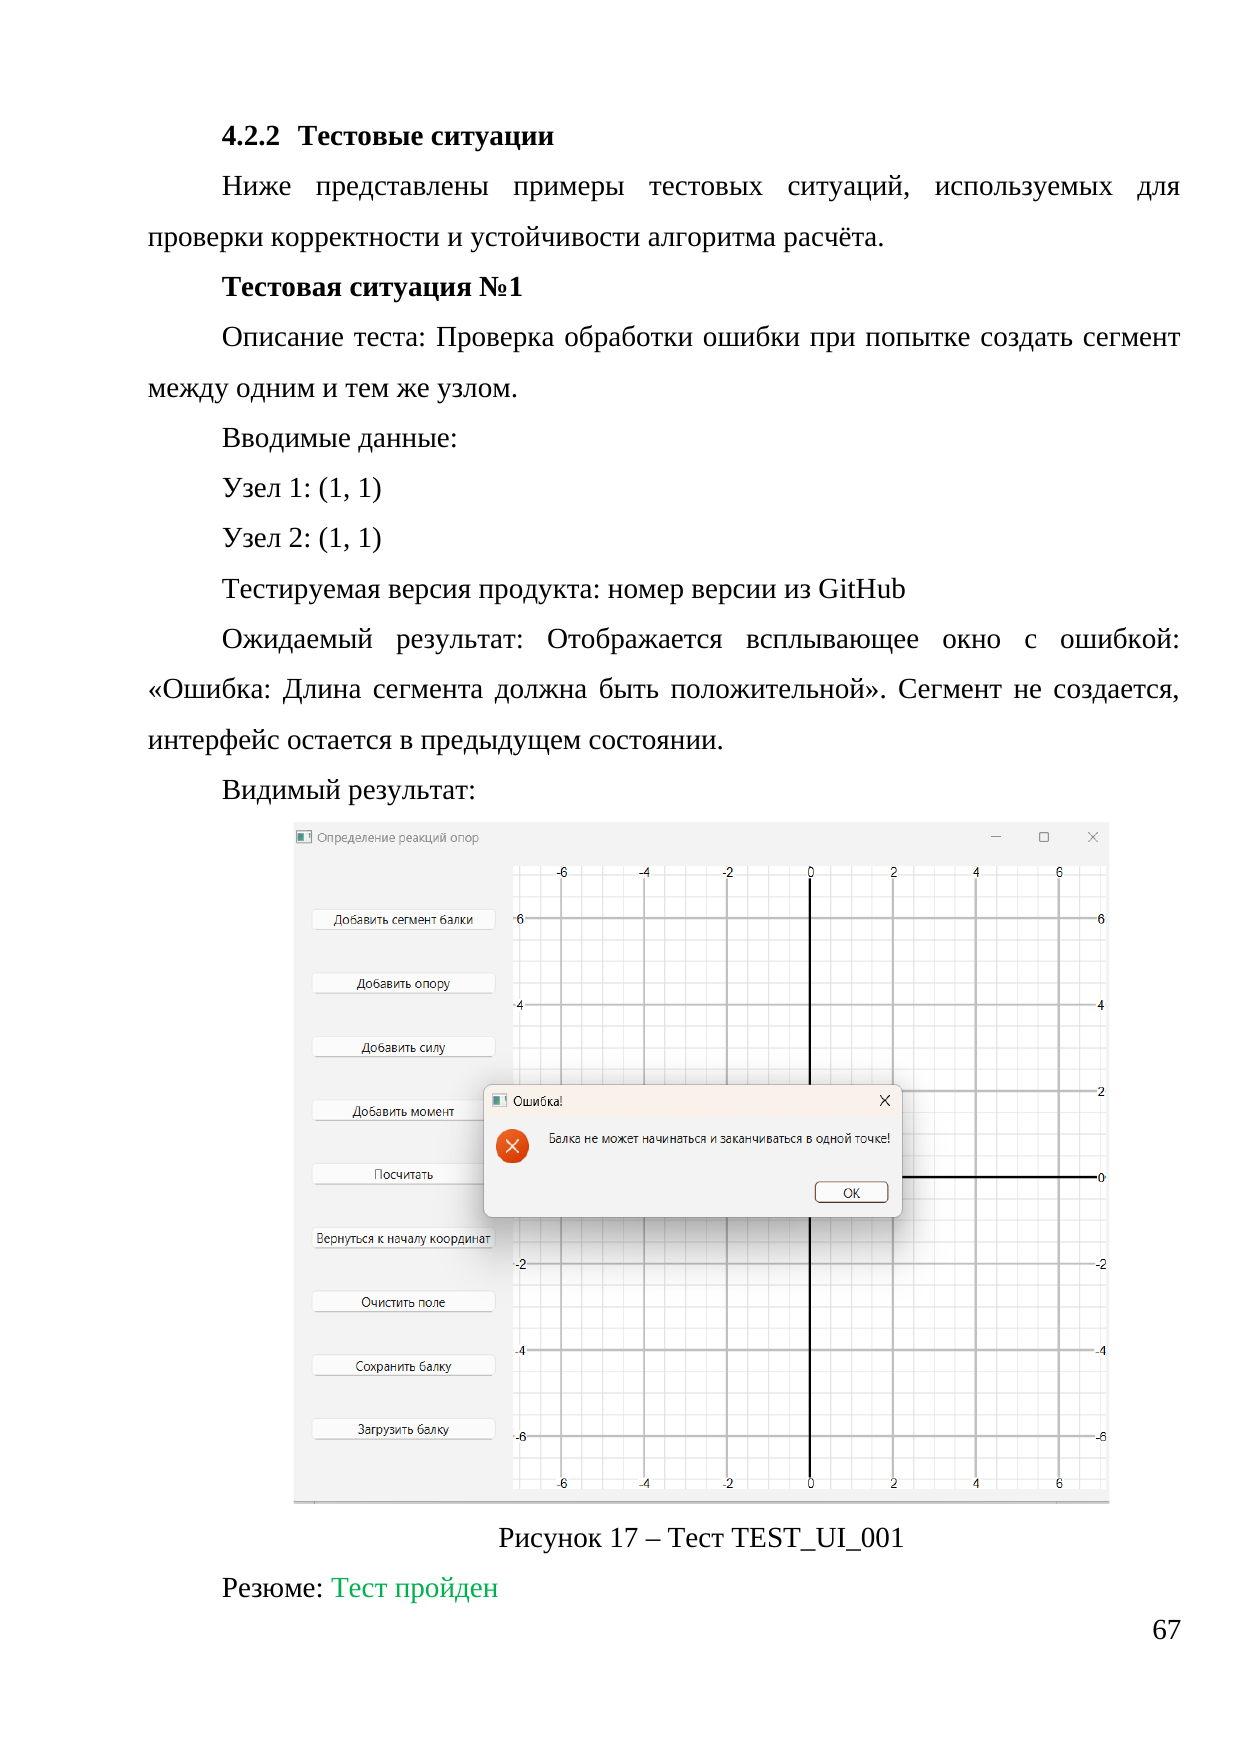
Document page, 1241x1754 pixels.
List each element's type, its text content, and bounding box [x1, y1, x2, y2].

text Тестовая ситуация №1 [148, 269, 1181, 303]
text Видимый результат: [148, 772, 1181, 806]
text Ниже представлены примеры тестовых ситуаций, используемых для проверки корректности и устойчивости алгоритма расчёта. [148, 168, 1181, 252]
picture [293, 822, 1110, 1504]
text Узел 2: (1, 1) [148, 521, 1181, 554]
text Резюме: Тест пройден [148, 1570, 1181, 1604]
text Ожидаемый результат: Отображается всплывающее окно с ошибкой: «Ошибка: Длина сегмента должна быть положительной». Сегмент не создается, интерфейс остается в предыдущем состоянии. [148, 621, 1181, 755]
text Вводимые данные: [148, 420, 1181, 453]
subtitle 4.2.2 Тестовые ситуации [148, 118, 1181, 152]
text Узел 1: (1, 1) [148, 470, 1181, 504]
text Рисунок 17 – Тест TEST_UI_001 [148, 1520, 1181, 1553]
text Тестируемая версия продукта: номер версии из GitHub [148, 571, 1181, 604]
text Описание теста: Проверка обработки ошибки при попытке создать сегмент между одним и тем же узлом. [148, 319, 1181, 403]
